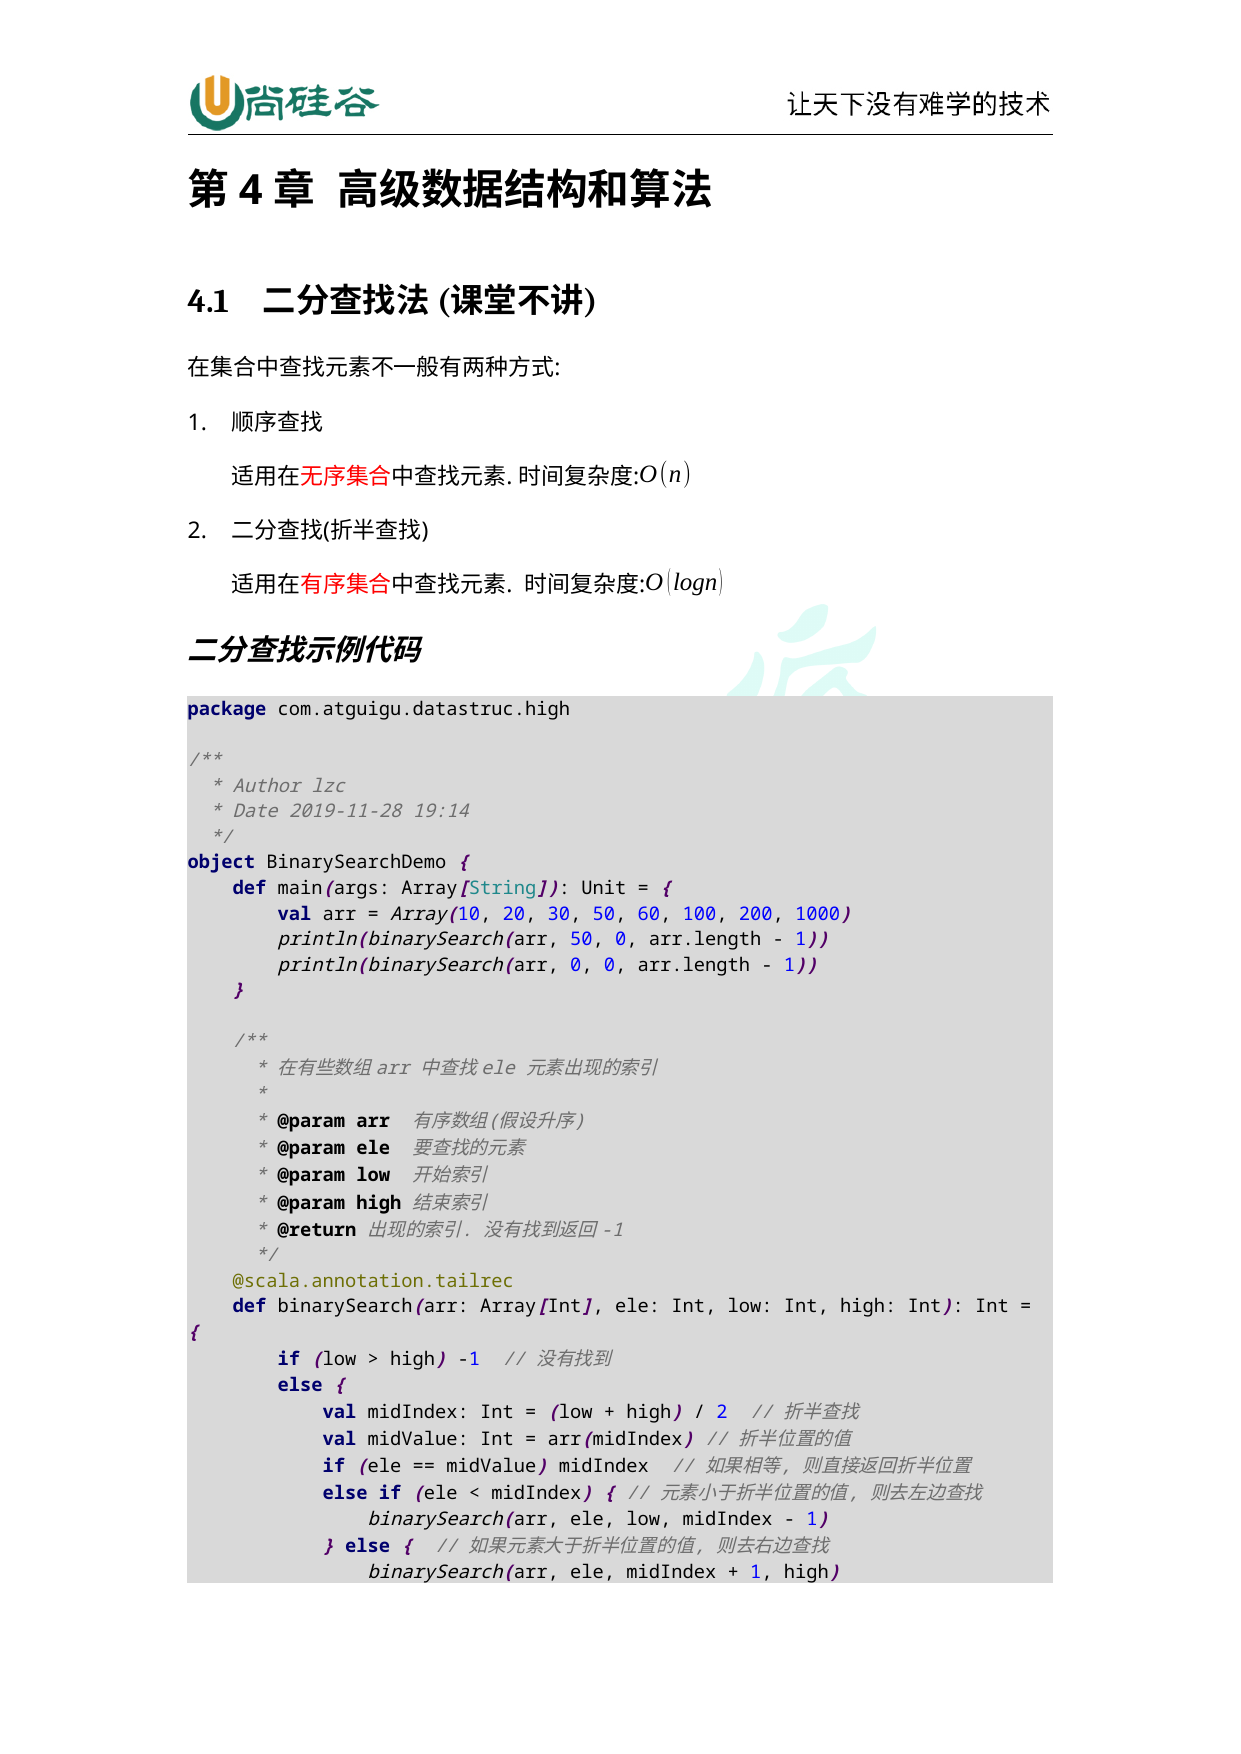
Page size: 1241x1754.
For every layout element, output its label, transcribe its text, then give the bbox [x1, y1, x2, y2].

list 适用在有序集合中查找元素. 时间复杂度: [231, 566, 1053, 599]
text binarySearch(arr, ele, midIndex + 1, high) [187, 1558, 1053, 1583]
text else { [187, 1371, 1053, 1396]
text /** [187, 747, 1053, 772]
text def binarySearch(arr: Array[Int], ele: Int, low: Int, high: Int): Int = { [187, 1293, 1053, 1344]
text println(binarySearch(arr, 0, 0, arr.length - 1)) [187, 951, 1053, 976]
list 顺序查找 [187, 403, 1053, 437]
subtitle 第 4 章 高级数据结构和算法 [187, 156, 1053, 217]
text * @param arr 有序数组(假设升序) [187, 1106, 1053, 1133]
text * @param ele 要查找的元素 [187, 1133, 1053, 1160]
subtitle 二分查找示例代码 [187, 626, 1053, 669]
text */ [187, 823, 1053, 849]
text * Date 2019-11-28 19:14 [187, 798, 1053, 823]
text if (low > high) -1 // 没有找到 [187, 1344, 1053, 1371]
text * Author lzc [187, 772, 1053, 798]
text println(binarySearch(arr, 50, 0, arr.length - 1)) [187, 925, 1053, 951]
text 在集合中查找元素不一般有两种方式: [187, 349, 1053, 383]
text * @param low 开始索引 [187, 1160, 1053, 1187]
list 适用在无序集合中查找元素. 时间复杂度: [231, 458, 1053, 491]
text * @return 出现的索引. 没有找到返回 -1 [187, 1214, 1053, 1242]
text val arr = Array(10, 20, 30, 50, 60, 100, 200, 1000) [187, 900, 1053, 925]
text val midIndex: Int = (low + high) / 2 // 折半查找 [187, 1396, 1053, 1424]
text binarySearch(arr, ele, low, midIndex - 1) [187, 1505, 1053, 1531]
subtitle 二分查找法 (课堂不讲) [187, 274, 1053, 322]
text /** [187, 1027, 1053, 1053]
list 二分查找(折半查找) [187, 512, 1053, 545]
text def main(args: Array[String]): Unit = { [187, 874, 1053, 900]
text else if (ele < midIndex) { // 元素小于折半位置的值, 则去左边查找 [187, 1478, 1053, 1505]
text @scala.annotation.tailrec [187, 1267, 1053, 1293]
text object BinarySearchDemo { [187, 849, 1053, 874]
text package com.atguigu.datastruc.high [187, 696, 1053, 721]
text val midValue: Int = arr(midIndex) // 折半位置的值 [187, 1424, 1053, 1451]
text * [187, 1080, 1053, 1106]
text */ [187, 1242, 1053, 1267]
text } else { // 如果元素大于折半位置的值, 则去右边查找 [187, 1531, 1053, 1558]
text if (ele == midValue) midIndex // 如果相等, 则直接返回折半位置 [187, 1451, 1053, 1478]
text * 在有些数组 arr 中查找 ele 元素出现的索引 [187, 1053, 1053, 1080]
text * @param high 结束索引 [187, 1187, 1053, 1214]
text } [187, 976, 1053, 1002]
picture [187, 73, 1053, 132]
